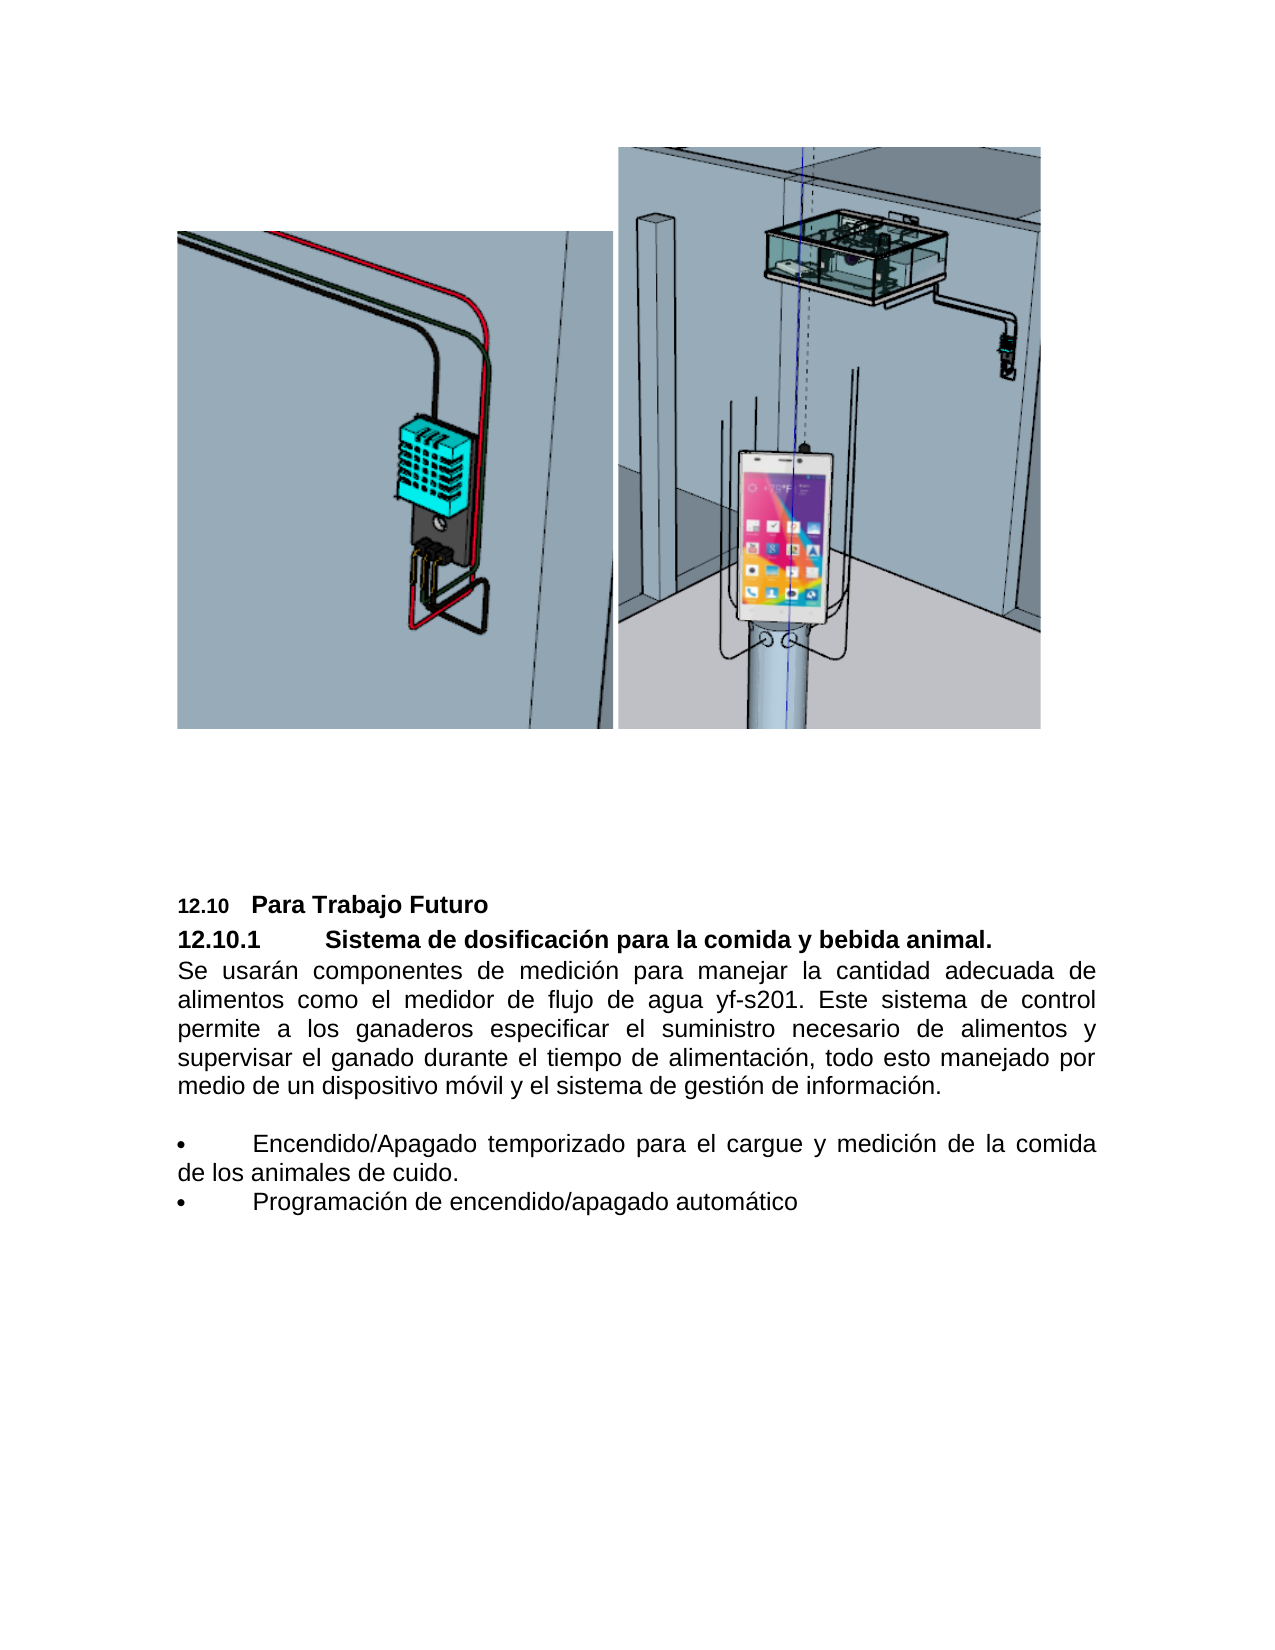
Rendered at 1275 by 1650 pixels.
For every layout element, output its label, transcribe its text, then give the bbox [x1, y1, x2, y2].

subtitle Sistema de dosificación para la comida y bebida animal. [177, 925, 1098, 954]
subtitle Para Trabajo Futuro [177, 890, 1098, 919]
picture [177, 231, 614, 729]
list Encendido/Apagado temporizado para el cargue y medición de la comida de los animales de cuido. [177, 1129, 1098, 1187]
picture [618, 147, 1041, 729]
text Se usarán componentes de medición para manejar la cantidad adecuada de alimentos como el medidor de flujo de agua yf-s201. Este sistema de control permite a los ganaderos especificar el suministro necesario de alimentos y supervisar el ganado durante el tiempo de alimentación, todo esto manejado por medio de un dispositivo móvil y el sistema de gestión de información. [177, 956, 1098, 1100]
list Programación de encendido/apagado automático [177, 1187, 1098, 1215]
